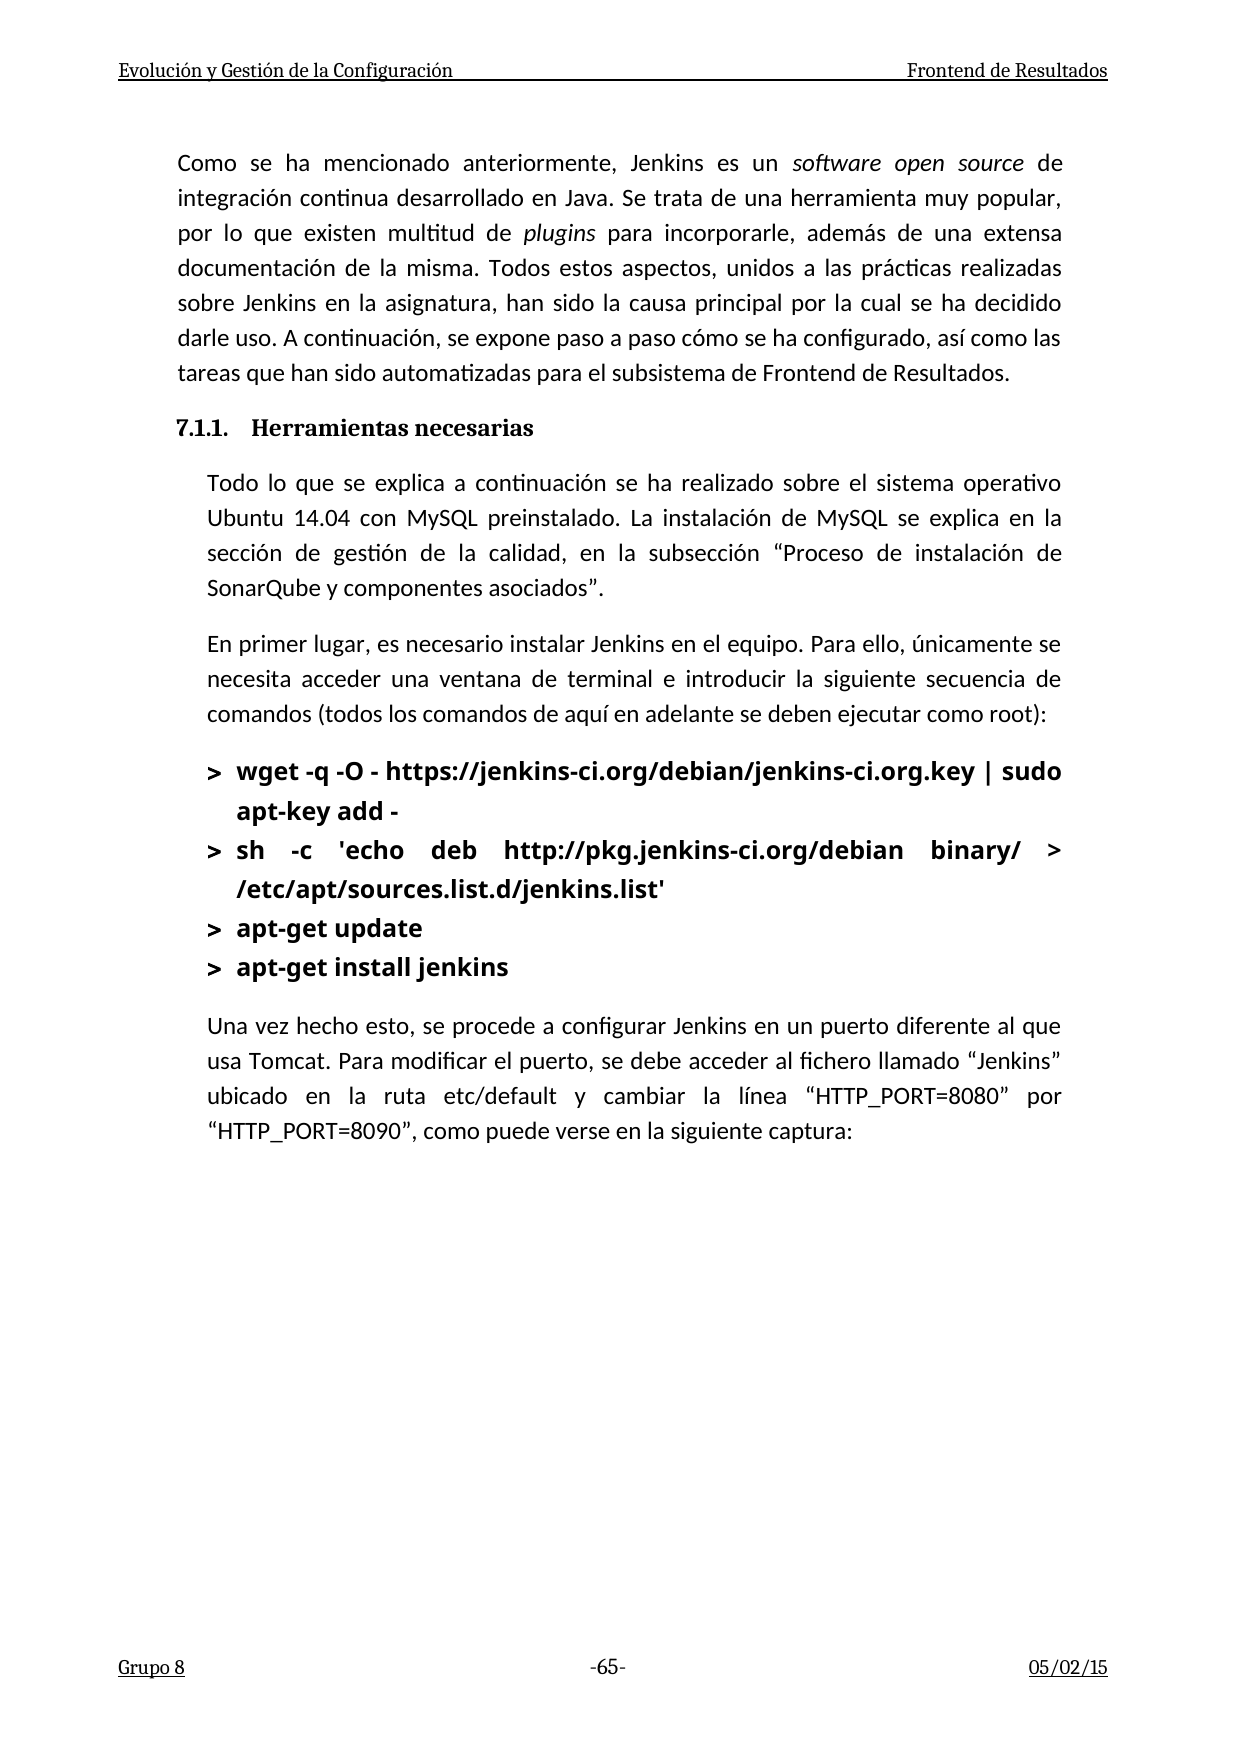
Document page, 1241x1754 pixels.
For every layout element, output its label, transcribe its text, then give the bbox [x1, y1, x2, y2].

list apt-get update [207, 911, 1063, 945]
list sh -c 'echo deb http://pkg.jenkins-ci.org/debian binary/ > /etc/apt/sources.list.d/jenkins.list' [207, 832, 1063, 906]
list apt-get install jenkins [207, 950, 1063, 984]
list wget -q -O - https://jenkins-ci.org/debian/jenkins-ci.org.key | sudo apt-key add - [207, 754, 1063, 827]
text En primer lugar, es necesario instalar Jenkins en el equipo. Para ello, únicamente se necesita acceder una ventana de terminal e introducir la siguiente secuencia de comandos (todos los comandos de aquí en adelante se deben ejecutar como root): [207, 628, 1063, 729]
text Como se ha mencionado anteriormente, Jenkins es un software open source de integración continua desarrollado en Java. Se trata de una herramienta muy popular, por lo que existen multitud de plugins para incorporarle, además de una extensa documentación de la misma. Todos estos aspectos, unidos a las prácticas realizadas sobre Jenkins en la asignatura, han sido la causa principal por la cual se ha decidido darle uso. A continuación, se expone paso a paso cómo se ha configurado, así como las tareas que han sido automatizadas para el subsistema de Frontend de Resultados. [177, 148, 1063, 388]
list Herramientas necesarias [176, 413, 1063, 442]
text Todo lo que se explica a continuación se ha realizado sobre el sistema operativo Ubuntu 14.04 con MySQL preinstalado. La instalación de MySQL se explica en la sección de gestión de la calidad, en la subsección “Proceso de instalación de SonarQube y componentes asociados”. [207, 467, 1063, 603]
text Una vez hecho esto, se procede a configurar Jenkins en un puerto diferente al que usa Tomcat. Para modificar el puerto, se debe acceder al fichero llamado “Jenkins” ubicado en la ruta etc/default y cambiar la línea “HTTP_PORT=8080” por “HTTP_PORT=8090”, como puede verse en la siguiente captura: [207, 1010, 1063, 1145]
